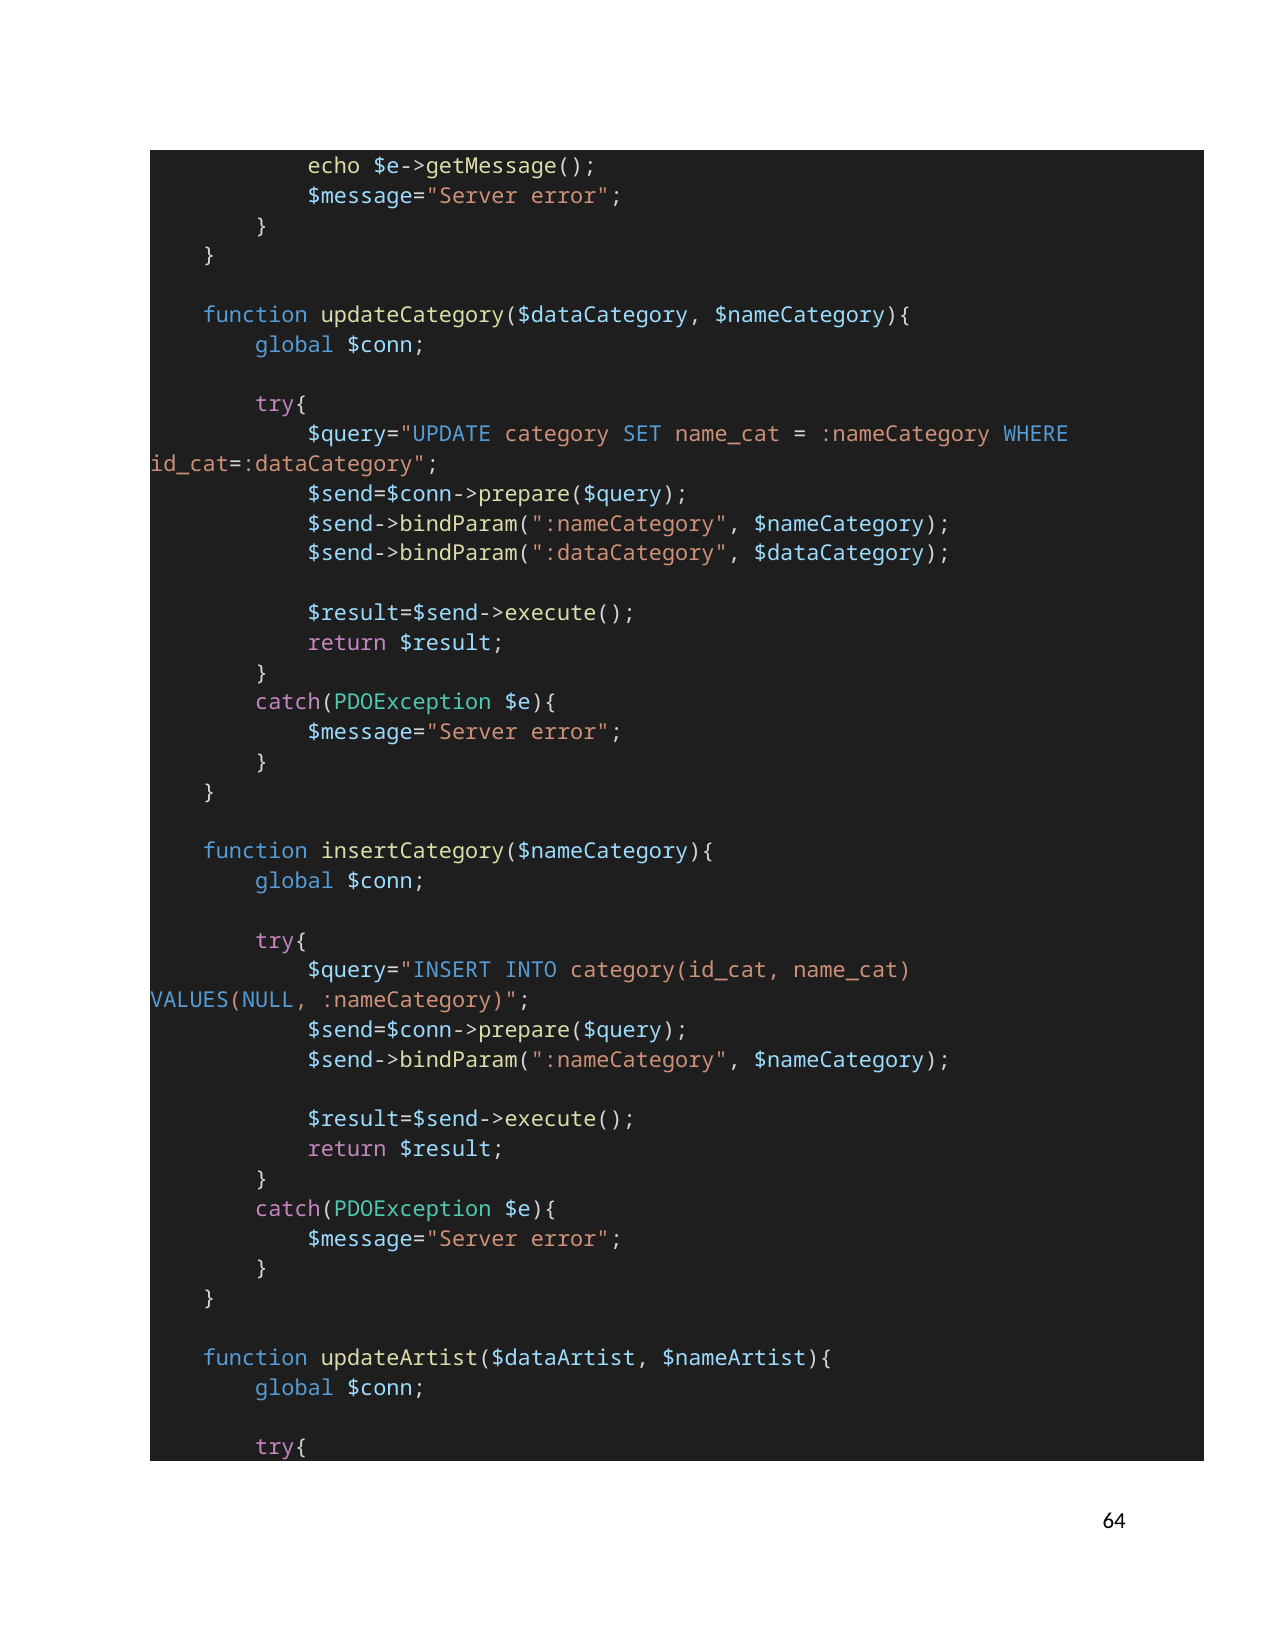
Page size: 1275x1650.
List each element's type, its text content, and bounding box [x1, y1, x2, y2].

text } [150, 1163, 1204, 1193]
text global $conn; [150, 329, 1204, 358]
text $query="UPDATE category SET name_cat = :nameCategory WHERE id_cat=:dataCategory"; [150, 418, 1204, 478]
text $send->bindParam(":nameCategory", $nameCategory); [150, 507, 1204, 537]
text } [150, 746, 1204, 776]
text } [150, 239, 1204, 269]
text $send=$conn->prepare($query); [150, 478, 1204, 507]
text try{ [150, 388, 1204, 418]
text try{ [150, 924, 1204, 954]
text } [150, 209, 1204, 239]
text $result=$send->execute(); [150, 1103, 1204, 1133]
text $send=$conn->prepare($query); [150, 1014, 1204, 1044]
text return $result; [150, 627, 1204, 656]
text global $conn; [150, 865, 1204, 895]
text $message="Server error"; [150, 180, 1204, 209]
text $message="Server error"; [150, 716, 1204, 746]
text function insertCategory($nameCategory){ [150, 835, 1204, 865]
text global $conn; [150, 1371, 1204, 1401]
text return $result; [150, 1133, 1204, 1163]
text $result=$send->execute(); [150, 597, 1204, 627]
text $query="INSERT INTO category(id_cat, name_cat) VALUES(NULL, :nameCategory)"; [150, 954, 1204, 1014]
text catch(PDOException $e){ [150, 1193, 1204, 1222]
text function updateCategory($dataCategory, $nameCategory){ [150, 299, 1204, 329]
text catch(PDOException $e){ [150, 686, 1204, 716]
text function updateArtist($dataArtist, $nameArtist){ [150, 1342, 1204, 1371]
text $send->bindParam(":dataCategory", $dataCategory); [150, 537, 1204, 567]
text } [150, 656, 1204, 686]
text echo $e->getMessage(); [150, 150, 1204, 180]
text $message="Server error"; [150, 1222, 1204, 1252]
text $send->bindParam(":nameCategory", $nameCategory); [150, 1044, 1204, 1073]
text } [150, 776, 1204, 805]
text } [150, 1252, 1204, 1282]
text try{ [150, 1431, 1204, 1461]
text } [150, 1282, 1204, 1312]
